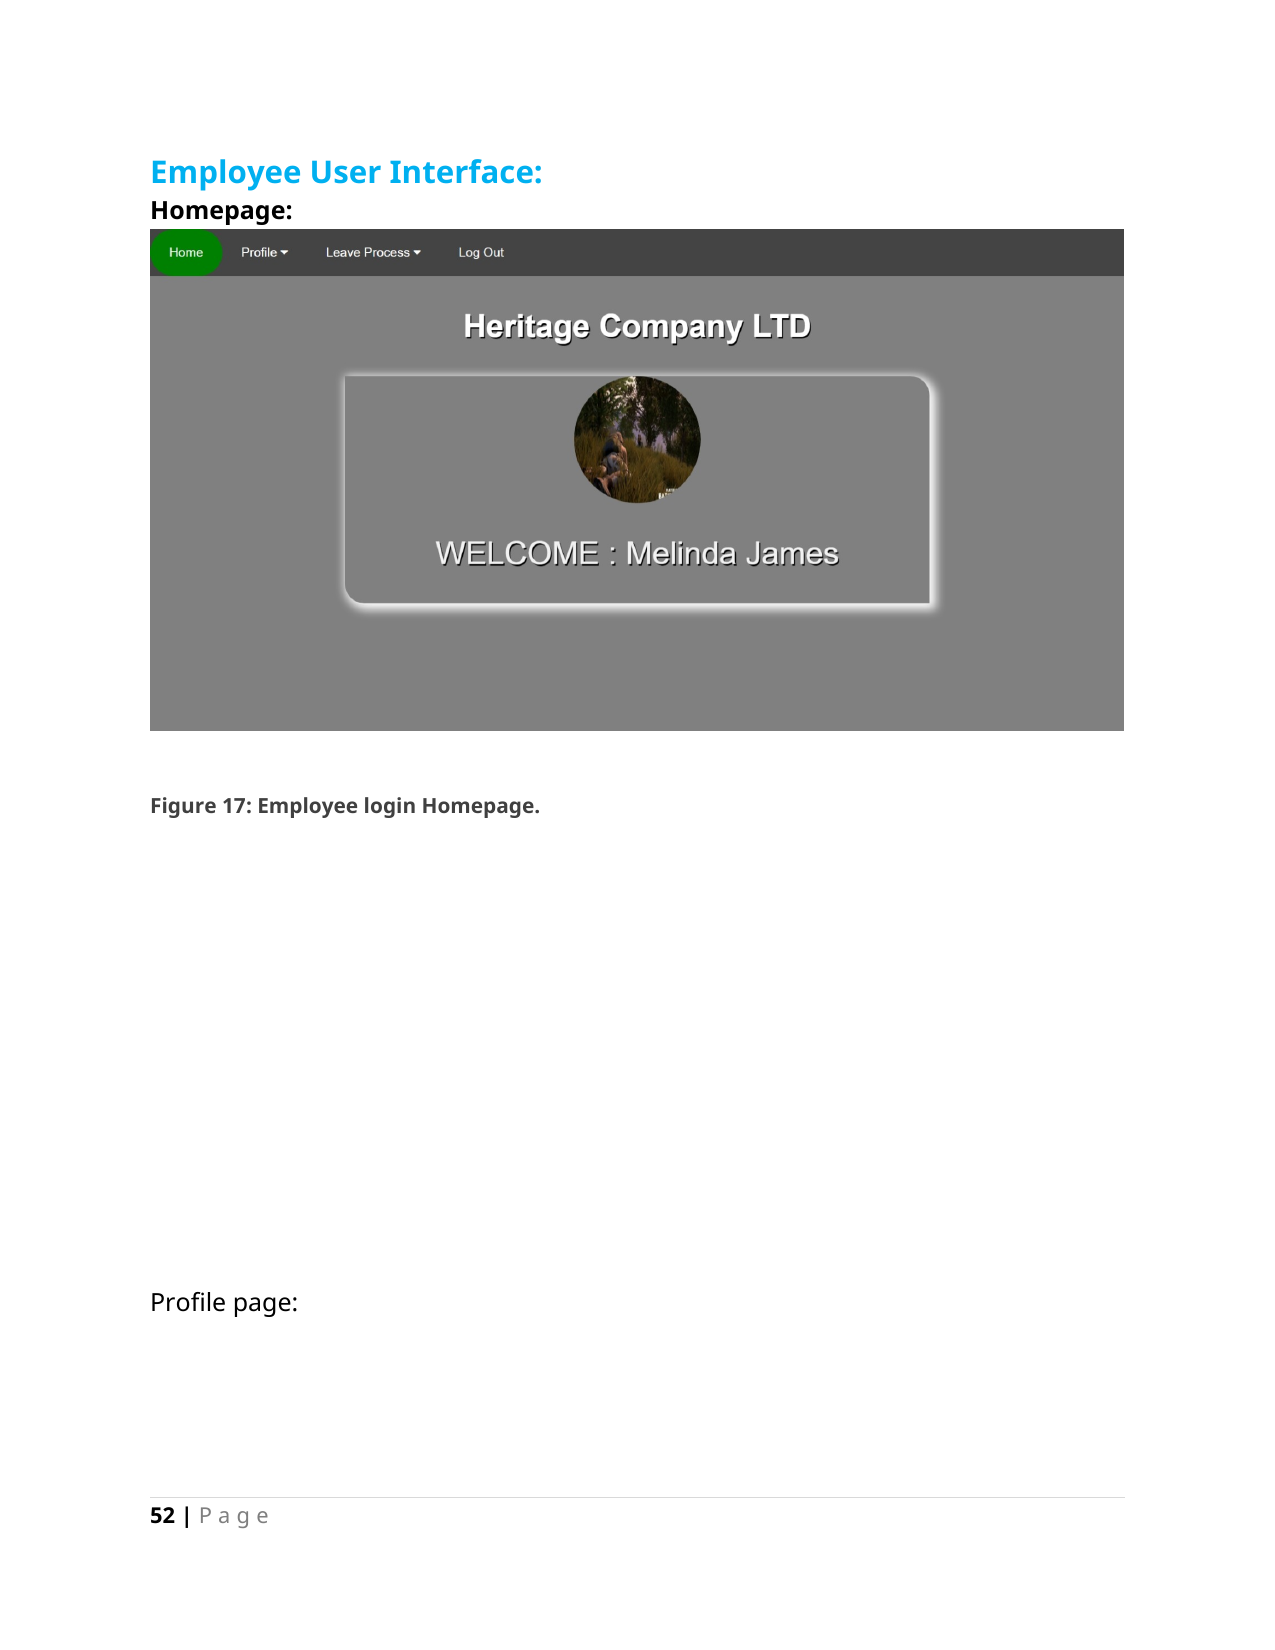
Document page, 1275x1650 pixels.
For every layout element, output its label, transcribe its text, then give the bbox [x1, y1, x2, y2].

picture [150, 229, 1124, 731]
subtitle Employee User Interface: [150, 150, 1125, 193]
text Figure 17: Employee login Homepage. [150, 791, 1125, 820]
text Profile page: [150, 1284, 1125, 1318]
